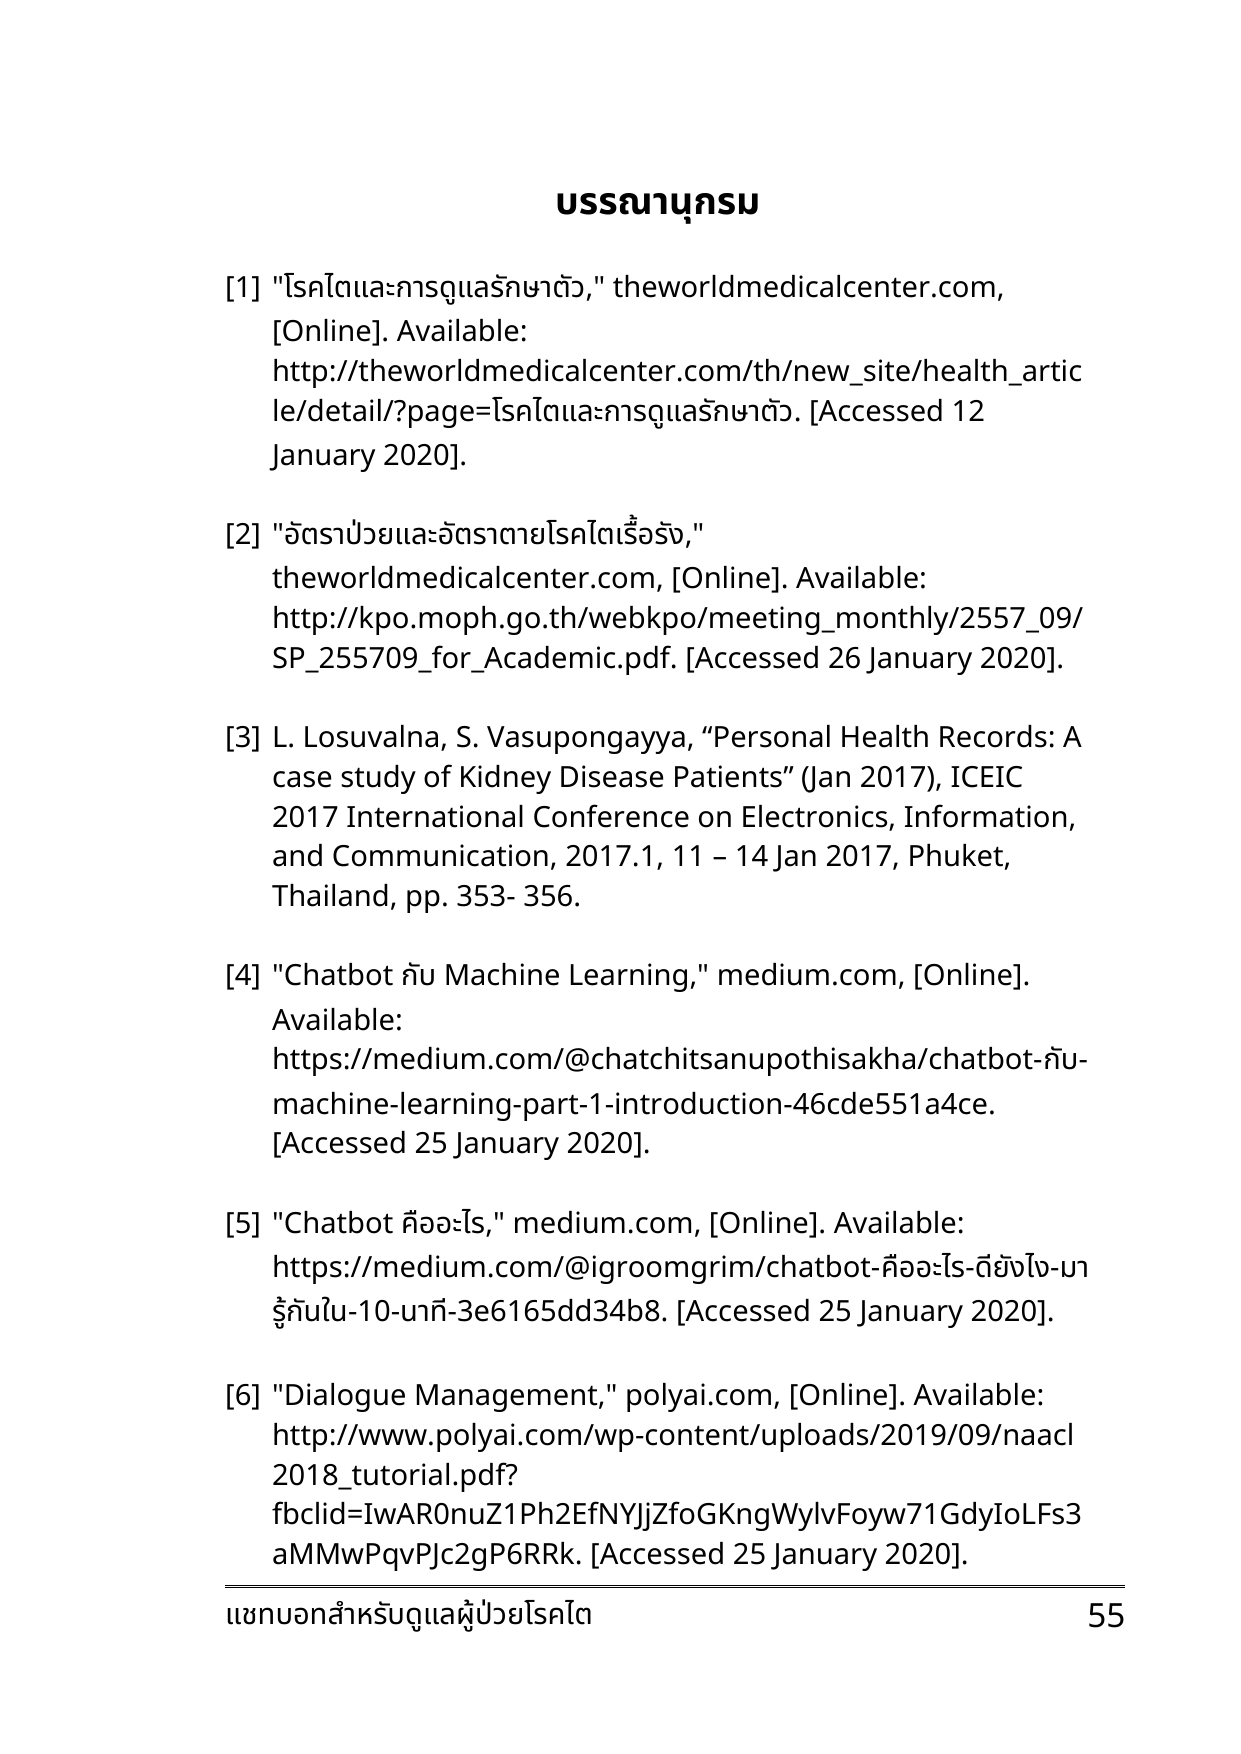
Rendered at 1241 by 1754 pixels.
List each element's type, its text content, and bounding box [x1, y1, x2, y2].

title บรรณานุกรม [225, 175, 1090, 232]
list "Chatbot คืออะไร," medium.com, [Online]. Available: https://medium.com/@igroomgrim/chatbot-คืออะไร-ดียังไง-มารู้กันใน-10-นาที-3e6165dd34b8. [Accessed 25 January 2020]. [225, 1202, 1090, 1335]
list "Chatbot กับ Machine Learning," medium.com, [Online]. Available: https://medium.com/@chatchitsanupothisakha/chatbot-กับ-machine-learning-part-1-introduction-46cde551a4ce. [Accessed 25 January 2020]. [225, 955, 1090, 1162]
list L. Losuvalna, S. Vasupongayya, “Personal Health Records: A case study of Kidney Disease Patients” (Jan 2017), ICEIC 2017 International Conference on Electronics, Information, and Communication, 2017.1, 11 – 14 Jan 2017, Phuket, Thailand, pp. 353- 356. [225, 717, 1090, 915]
list "Dialogue Management," polyai.com, [Online]. Available: http://www.polyai.com/wp-content/uploads/2019/09/naacl2018_tutorial.pdf?fbclid=IwAR0nuZ1Ph2EfNYJjZfoGKngWylvFoyw71GdyIoLFs3aMMwPqvPJc2gP6RRk. [Accessed 25 January 2020]. [225, 1374, 1090, 1573]
list "อัตราป่วยและอัตราตายโรคไตเรื้อรัง," theworldmedicalcenter.com, [Online]. Available: http://kpo.moph.go.th/webkpo/meeting_monthly/2557_09/SP_255709_for_Academic.pdf. [Accessed 26 January 2020]. [225, 513, 1090, 677]
list "โรคไตและการดูแลรักษาตัว," theworldmedicalcenter.com, [Online]. Available: http://theworldmedicalcenter.com/th/new_site/health_article/detail/?page=โรคไตและการดูแลรักษาตัว. [Accessed 12 January 2020]. [225, 266, 1090, 474]
